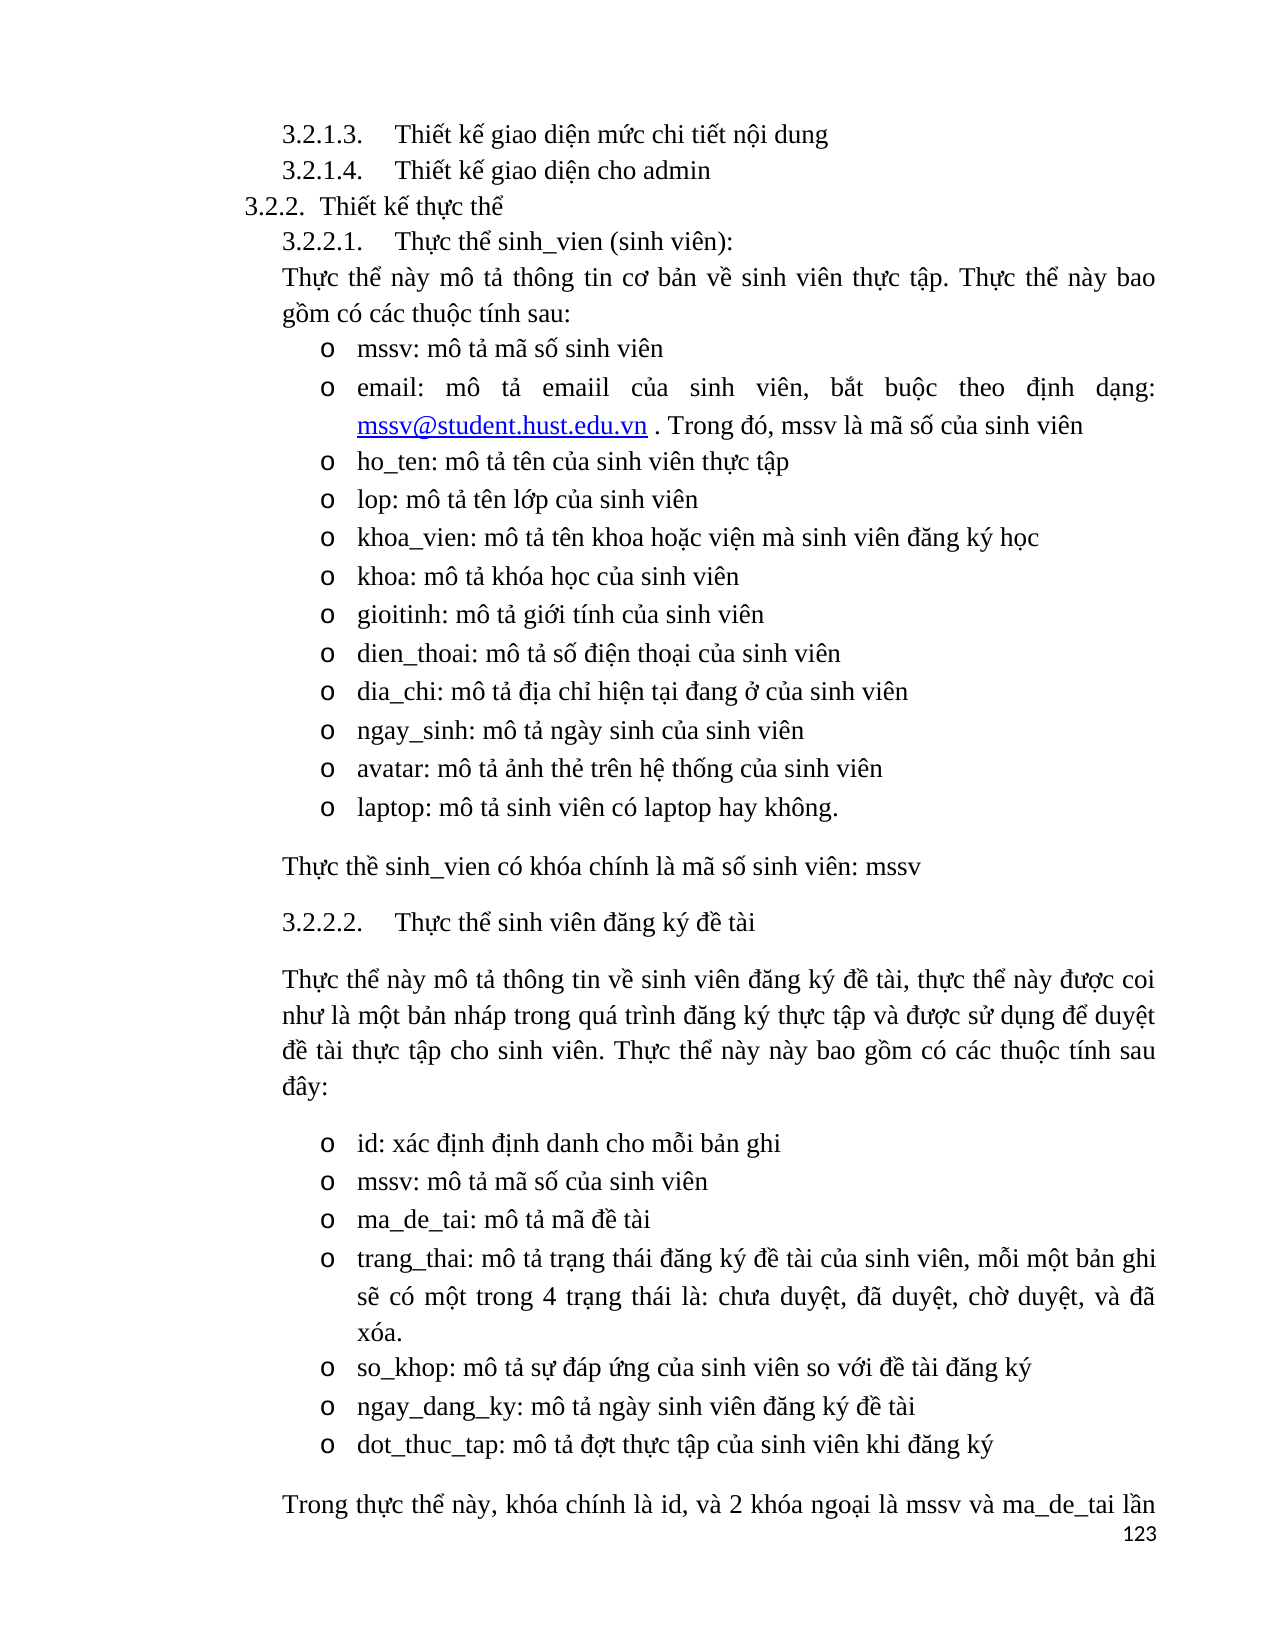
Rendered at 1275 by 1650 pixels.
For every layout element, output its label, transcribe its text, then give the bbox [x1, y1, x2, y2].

list gioitinh: mô tả giới tính của sinh viên [319, 598, 1157, 632]
list dien_thoai: mô tả số điện thoại của sinh viên [319, 637, 1157, 670]
list avatar: mô tả ảnh thẻ trên hệ thống của sinh viên [319, 752, 1157, 786]
list Thiết kế giao diện mức chi tiết nội dung [282, 118, 1157, 149]
list dia_chi: mô tả địa chỉ hiện tại đang ở của sinh viên [319, 675, 1157, 709]
list ho_ten: mô tả tên của sinh viên thực tập [319, 445, 1157, 478]
list ma_de_tai: mô tả mã đề tài [319, 1204, 1157, 1237]
list mssv: mô tả mã số sinh viên [319, 332, 1157, 366]
text Thực thề sinh_vien có khóa chính là mã số sinh viên: mssv [282, 850, 1157, 881]
list Thiết kế giao diện cho admin [282, 154, 1157, 185]
list Thực thể sinh_vien (sinh viên): [282, 225, 1157, 256]
text Thực thể này mô tả thông tin về sinh viên đăng ký đề tài, thực thể này được coi như là một bản nháp trong quá trình đăng ký thực tập và được sử dụng để duyệt đề tài thực tập cho sinh viên. Thực thể này này bao gồm có các thuộc tính sau đây: [282, 963, 1157, 1101]
list Thiết kế thực thể [244, 189, 1157, 221]
text Thực thể này mô tả thông tin cơ bản về sinh viên thực tập. Thực thể này bao gồm có các thuộc tính sau: [282, 261, 1157, 328]
list dot_thuc_tap: mô tả đợt thực tập của sinh viên khi đăng ký [319, 1428, 1157, 1462]
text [282, 1488, 1157, 1519]
list ngay_dang_ky: mô tả ngày sinh viên đăng ký đề tài [319, 1390, 1157, 1423]
list laptop: mô tả sinh viên có laptop hay không. [319, 791, 1157, 824]
list ngay_sinh: mô tả ngày sinh của sinh viên [319, 714, 1157, 747]
list lop: mô tả tên lớp của sinh viên [319, 483, 1157, 517]
list trang_thai: mô tả trạng thái đăng ký đề tài của sinh viên, mỗi một bản ghi sẽ có một trong 4 trạng thái là: chưa duyệt, đã duyệt, chờ duyệt, và đã xóa. [319, 1242, 1157, 1347]
list khoa_vien: mô tả tên khoa hoặc viện mà sinh viên đăng ký học [319, 522, 1157, 555]
list Thực thể sinh viên đăng ký đề tài [282, 906, 1157, 938]
list khoa: mô tả khóa học của sinh viên [319, 560, 1157, 593]
list email: mô tả emaiil của sinh viên, bắt buộc theo định dạng: mssv@student.hust.edu.vn . Trong đó, mssv là mã số của sinh viên [319, 371, 1157, 440]
list so_khop: mô tả sự đáp ứng của sinh viên so với đề tài đăng ký [319, 1352, 1157, 1385]
list id: xác định định danh cho mỗi bản ghi [319, 1127, 1157, 1160]
list mssv: mô tả mã số của sinh viên [319, 1165, 1157, 1199]
